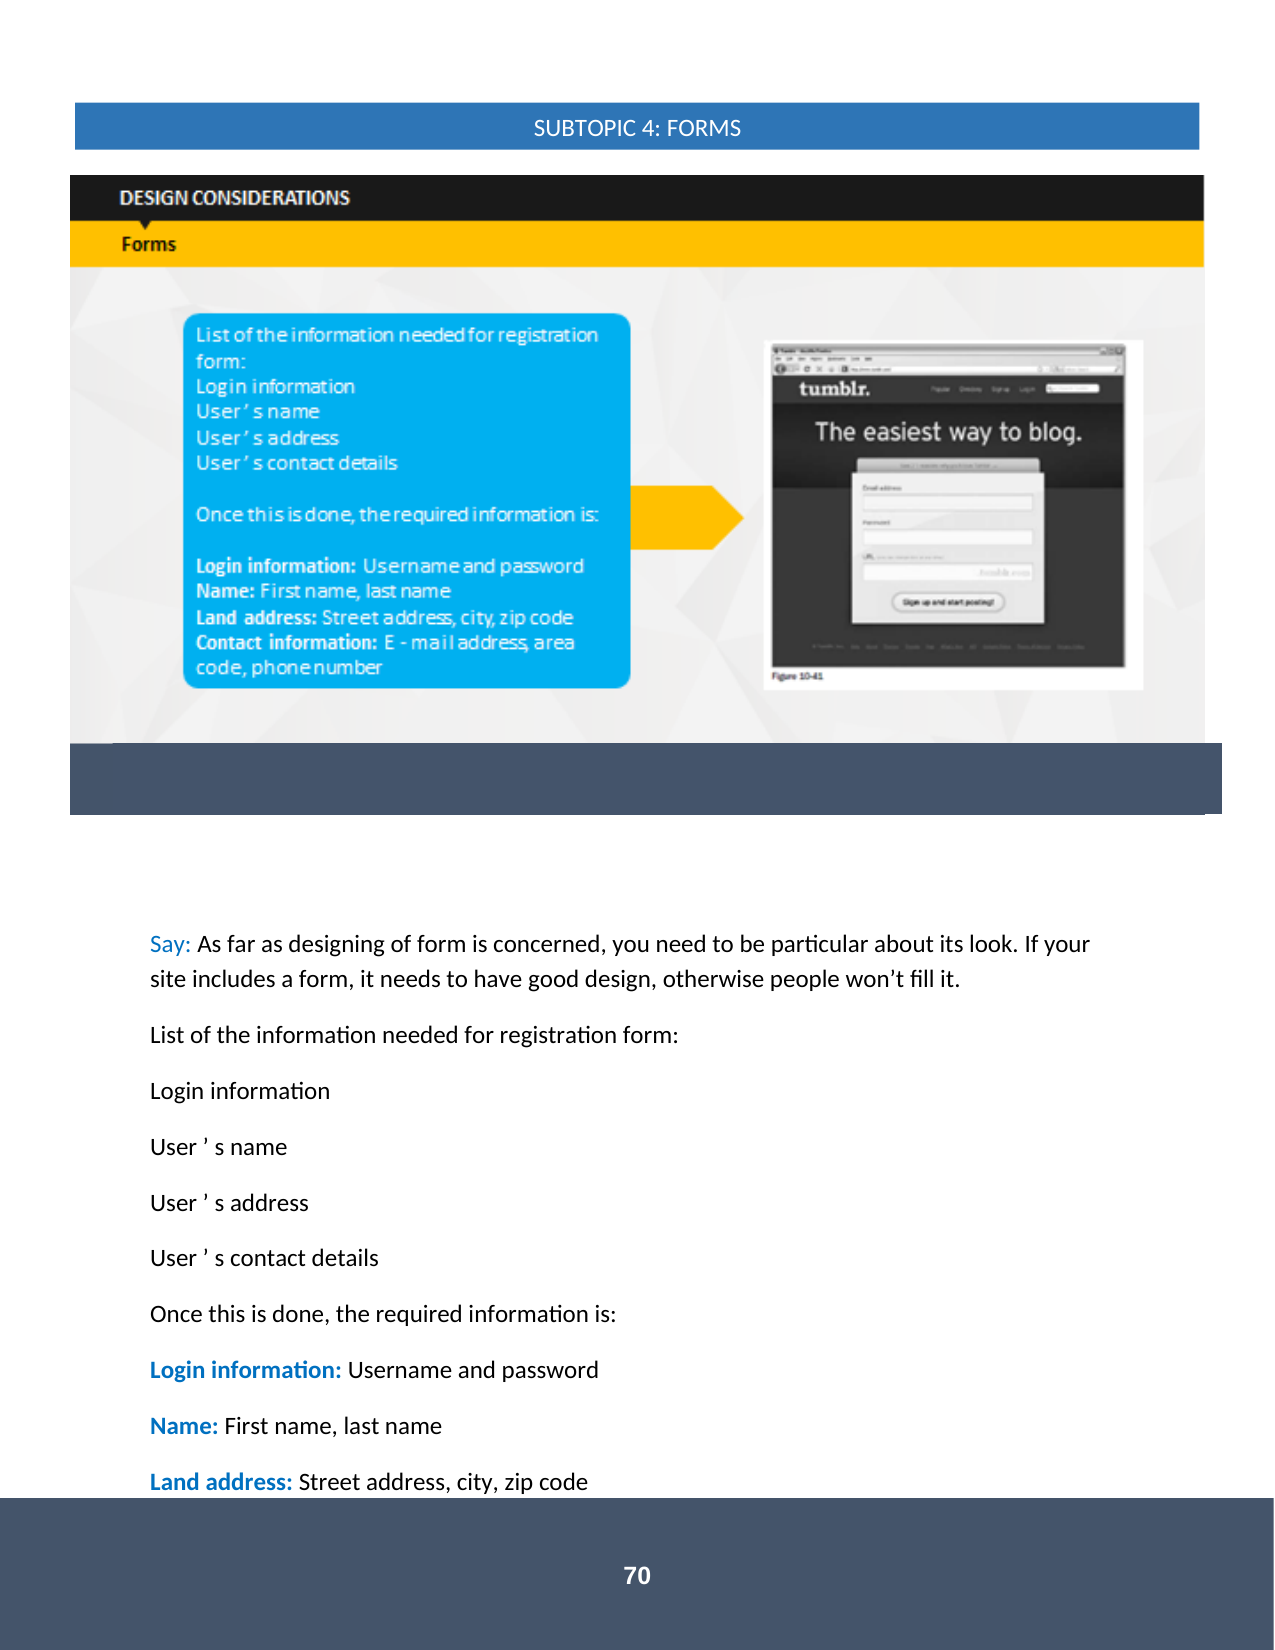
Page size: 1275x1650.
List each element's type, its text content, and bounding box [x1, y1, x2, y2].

text Once this is done, the required information is: [150, 1298, 1125, 1329]
text Name: First name, last name [150, 1410, 1125, 1441]
text List of the information needed for registration form: [150, 1019, 1125, 1050]
text Login information: Username and password [150, 1354, 1125, 1385]
text Login information [150, 1075, 1125, 1106]
text Say: As far as designing of form is concerned, you need to be particular about its look. If your site includes a form, it needs to have good design, otherwise people won’t fill it. [150, 928, 1125, 994]
text User ’ s contact details [150, 1242, 1125, 1273]
text User ’ s address [150, 1187, 1125, 1217]
text User ’ s name [150, 1131, 1125, 1161]
text Land address: Street address, city, zip code [150, 1466, 1125, 1496]
picture [70, 175, 1222, 815]
